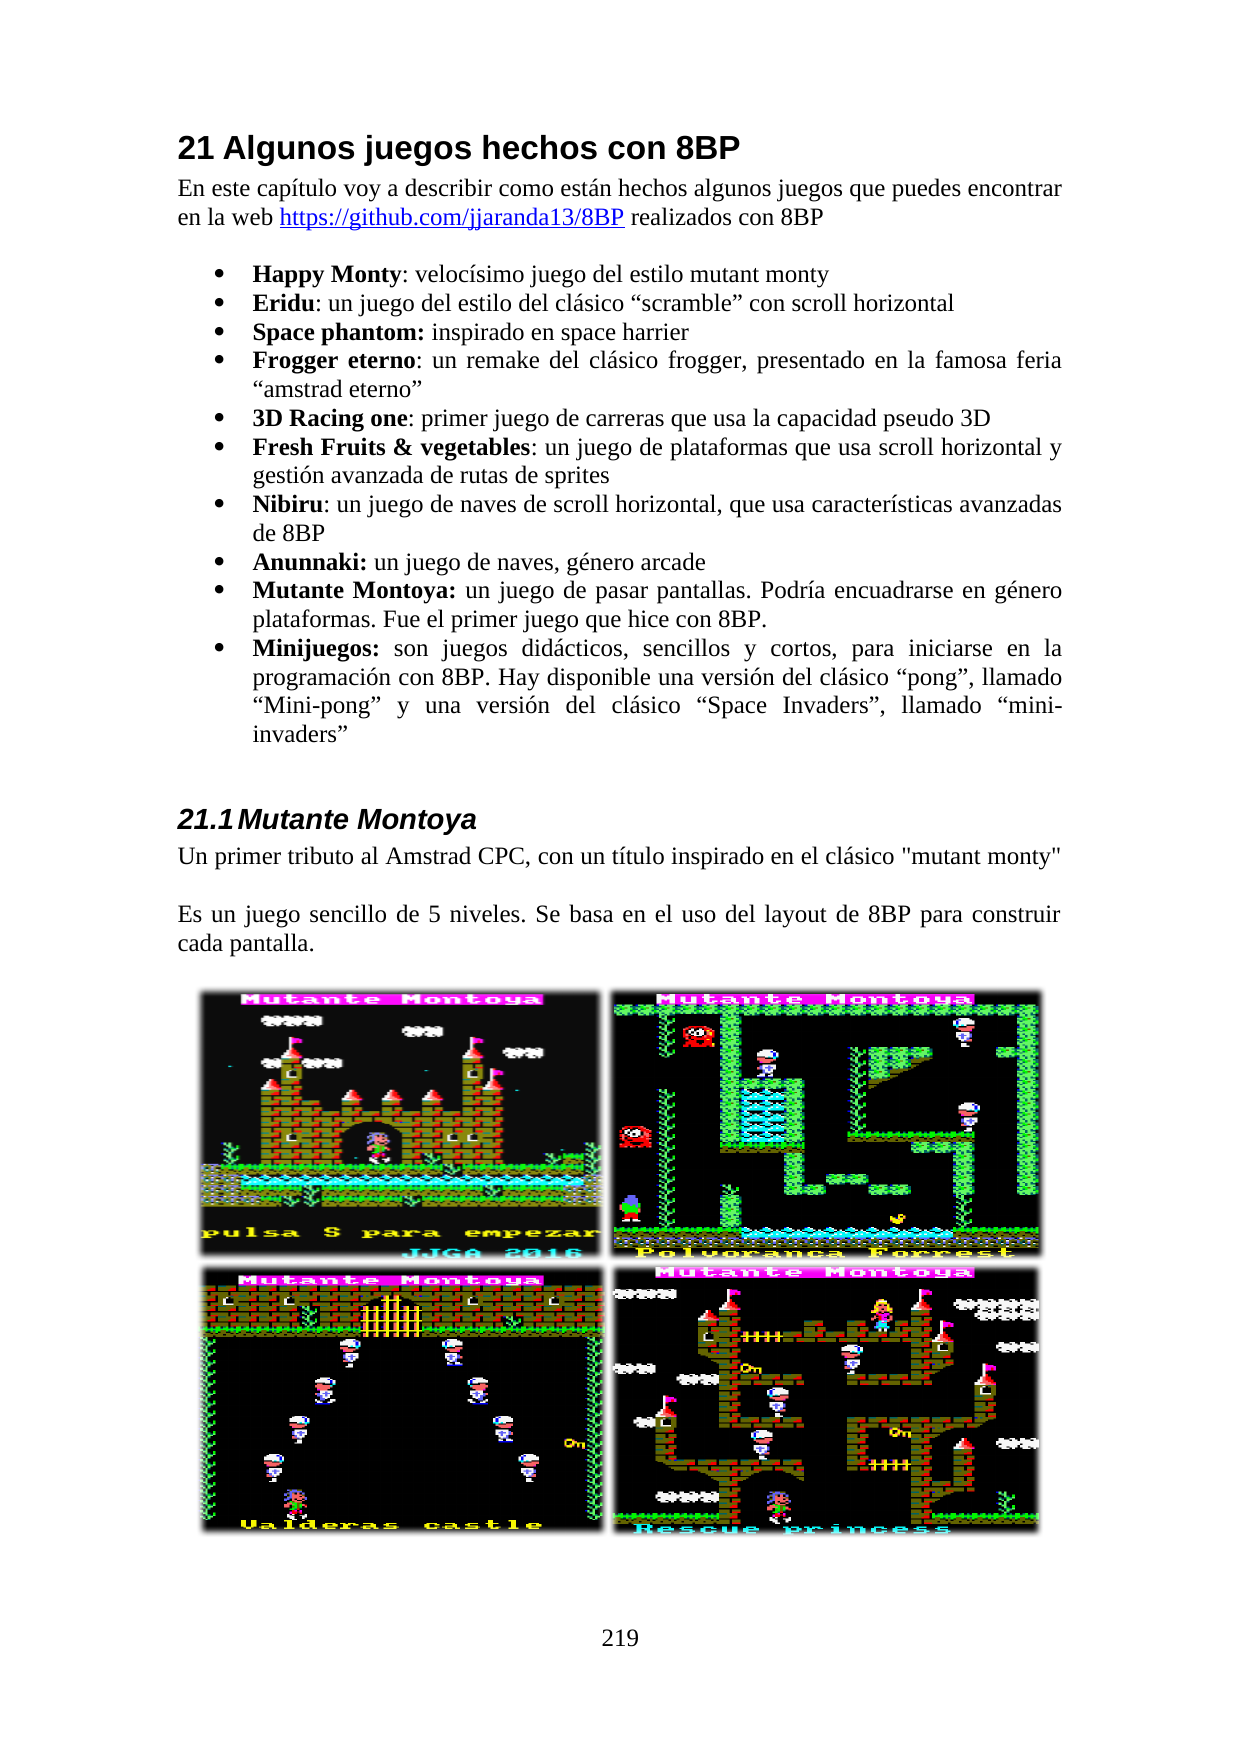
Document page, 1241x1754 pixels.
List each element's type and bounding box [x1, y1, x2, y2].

picture [204, 995, 596, 1252]
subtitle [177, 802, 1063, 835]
picture [618, 1272, 1034, 1529]
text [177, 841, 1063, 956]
picture [206, 1272, 599, 1527]
picture [615, 995, 1038, 1252]
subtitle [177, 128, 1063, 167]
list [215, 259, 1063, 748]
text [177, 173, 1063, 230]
